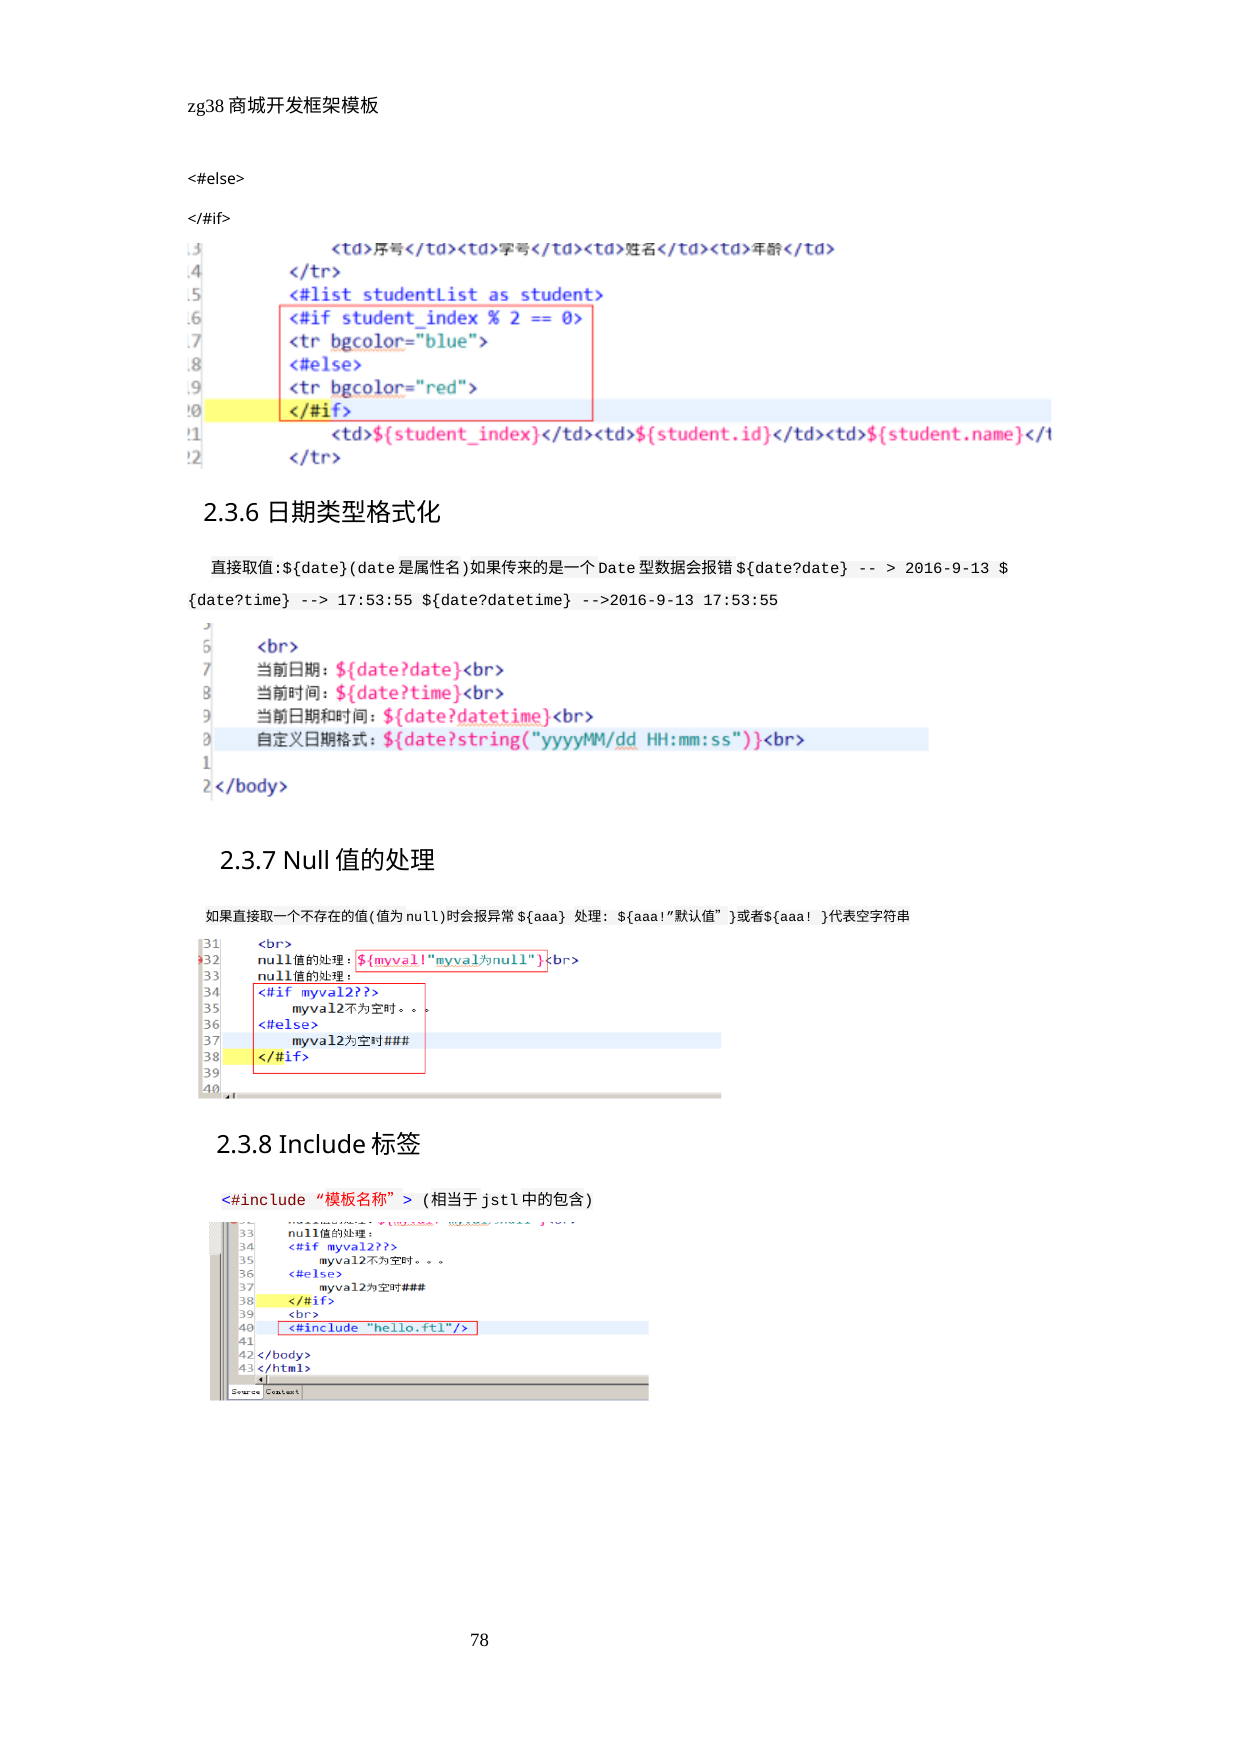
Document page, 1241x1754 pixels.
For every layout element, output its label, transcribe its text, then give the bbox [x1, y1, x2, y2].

text 如果直接取一个不存在的值(值为null)时会报异常 ${aaa} 处理: ${aaa!”默认值”}或者${aaa! }代表空字符串 [187, 899, 1053, 932]
picture [203, 623, 930, 802]
text 2.3.8 Include标签 [187, 1110, 1053, 1175]
picture [209, 1222, 649, 1401]
text </#if> [187, 202, 1053, 235]
text 2.3.7 Null值的处理 [187, 826, 1053, 891]
text <#include “模板名称”> (相当于jstl中的包含) [187, 1183, 1053, 1215]
picture [187, 243, 1052, 469]
picture [198, 939, 722, 1099]
text 直接取值:${date}(date是属性名)如果传来的是一个Date型数据会报错 ${date?date} -- > 2016-9-13 ${date?time} --> 17:53:55 ${date?datetime} -->2016-9-13 17:53:55 [187, 551, 1053, 616]
text <#else> [187, 162, 1053, 194]
text 2.3.6 日期类型格式化 [187, 478, 1053, 543]
